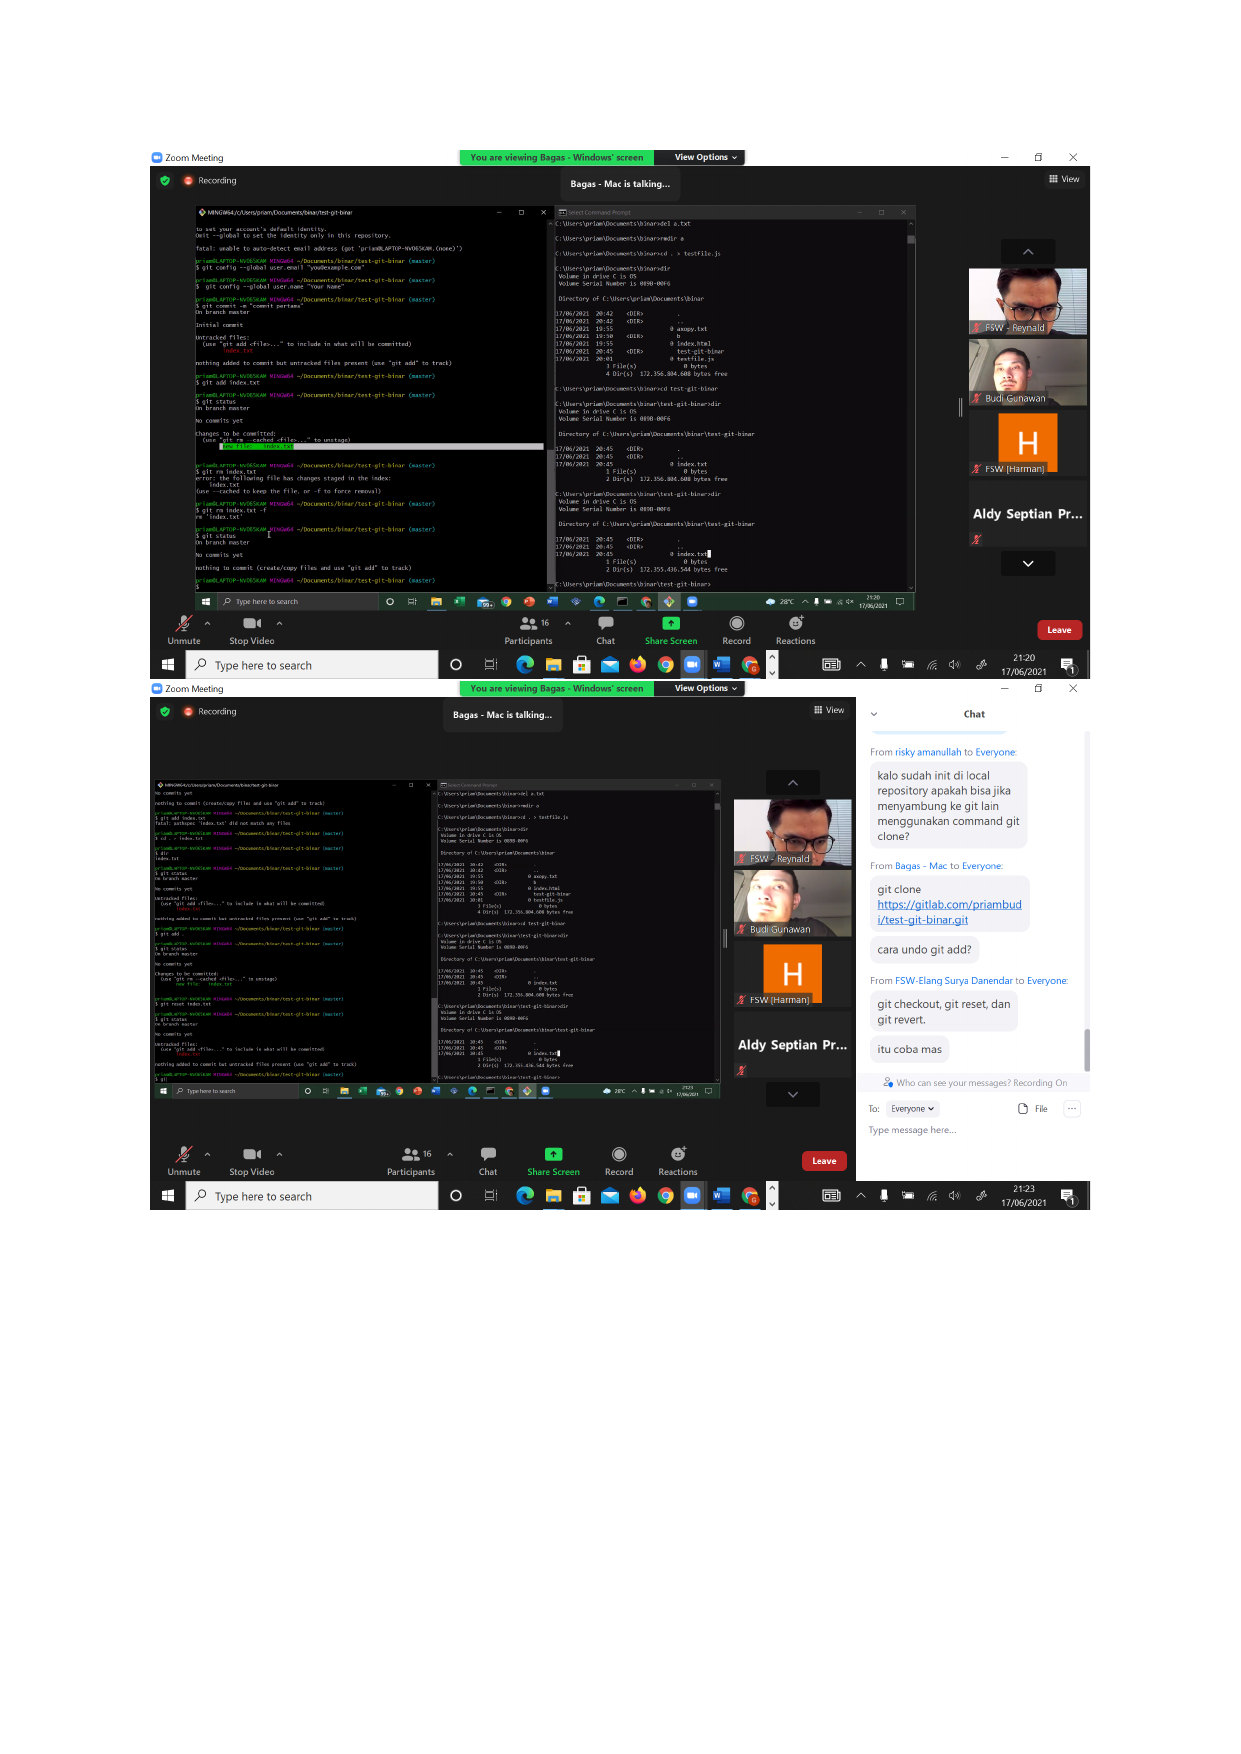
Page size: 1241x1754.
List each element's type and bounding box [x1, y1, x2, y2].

picture [150, 150, 1091, 679]
picture [150, 681, 1091, 1210]
